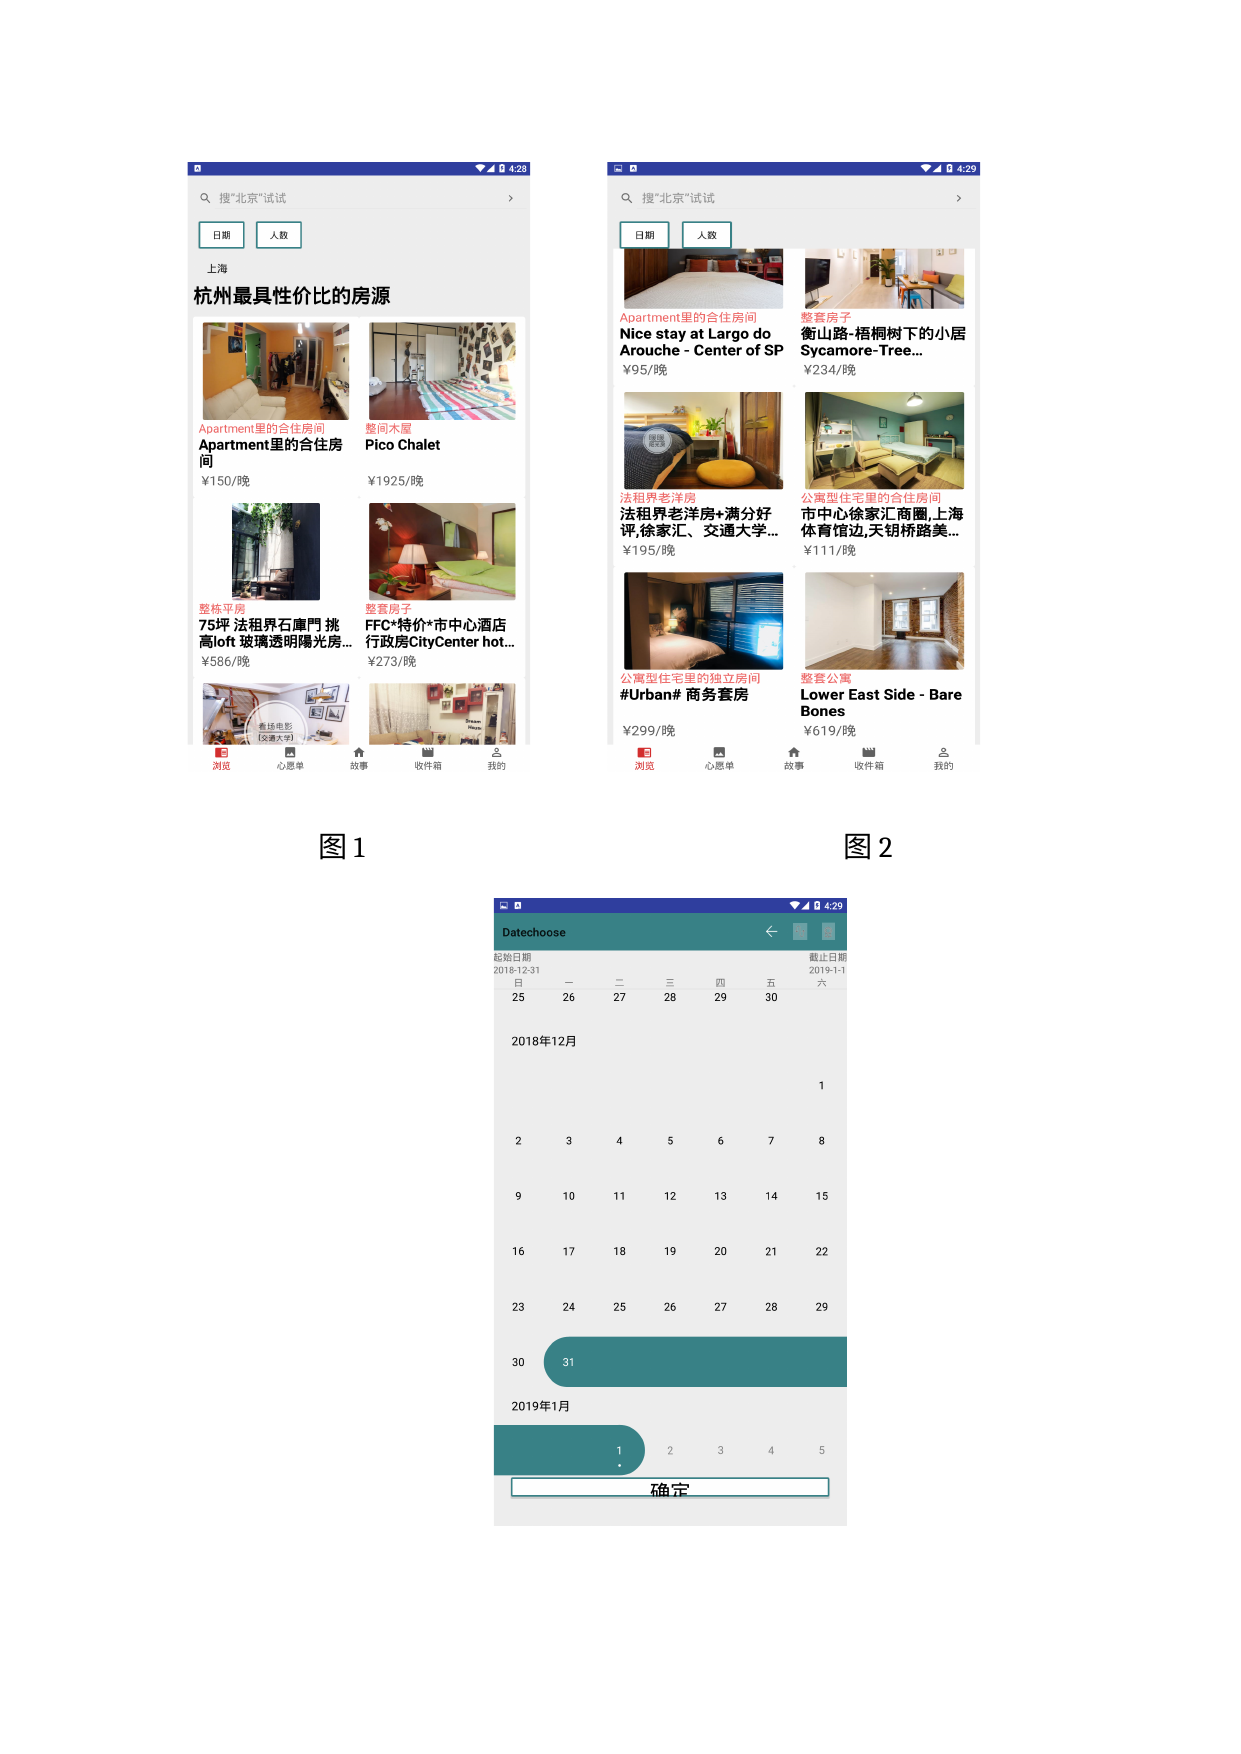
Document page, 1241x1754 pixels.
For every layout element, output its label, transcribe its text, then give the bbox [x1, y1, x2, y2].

picture [493, 898, 847, 1526]
picture [187, 162, 531, 772]
picture [607, 162, 981, 772]
